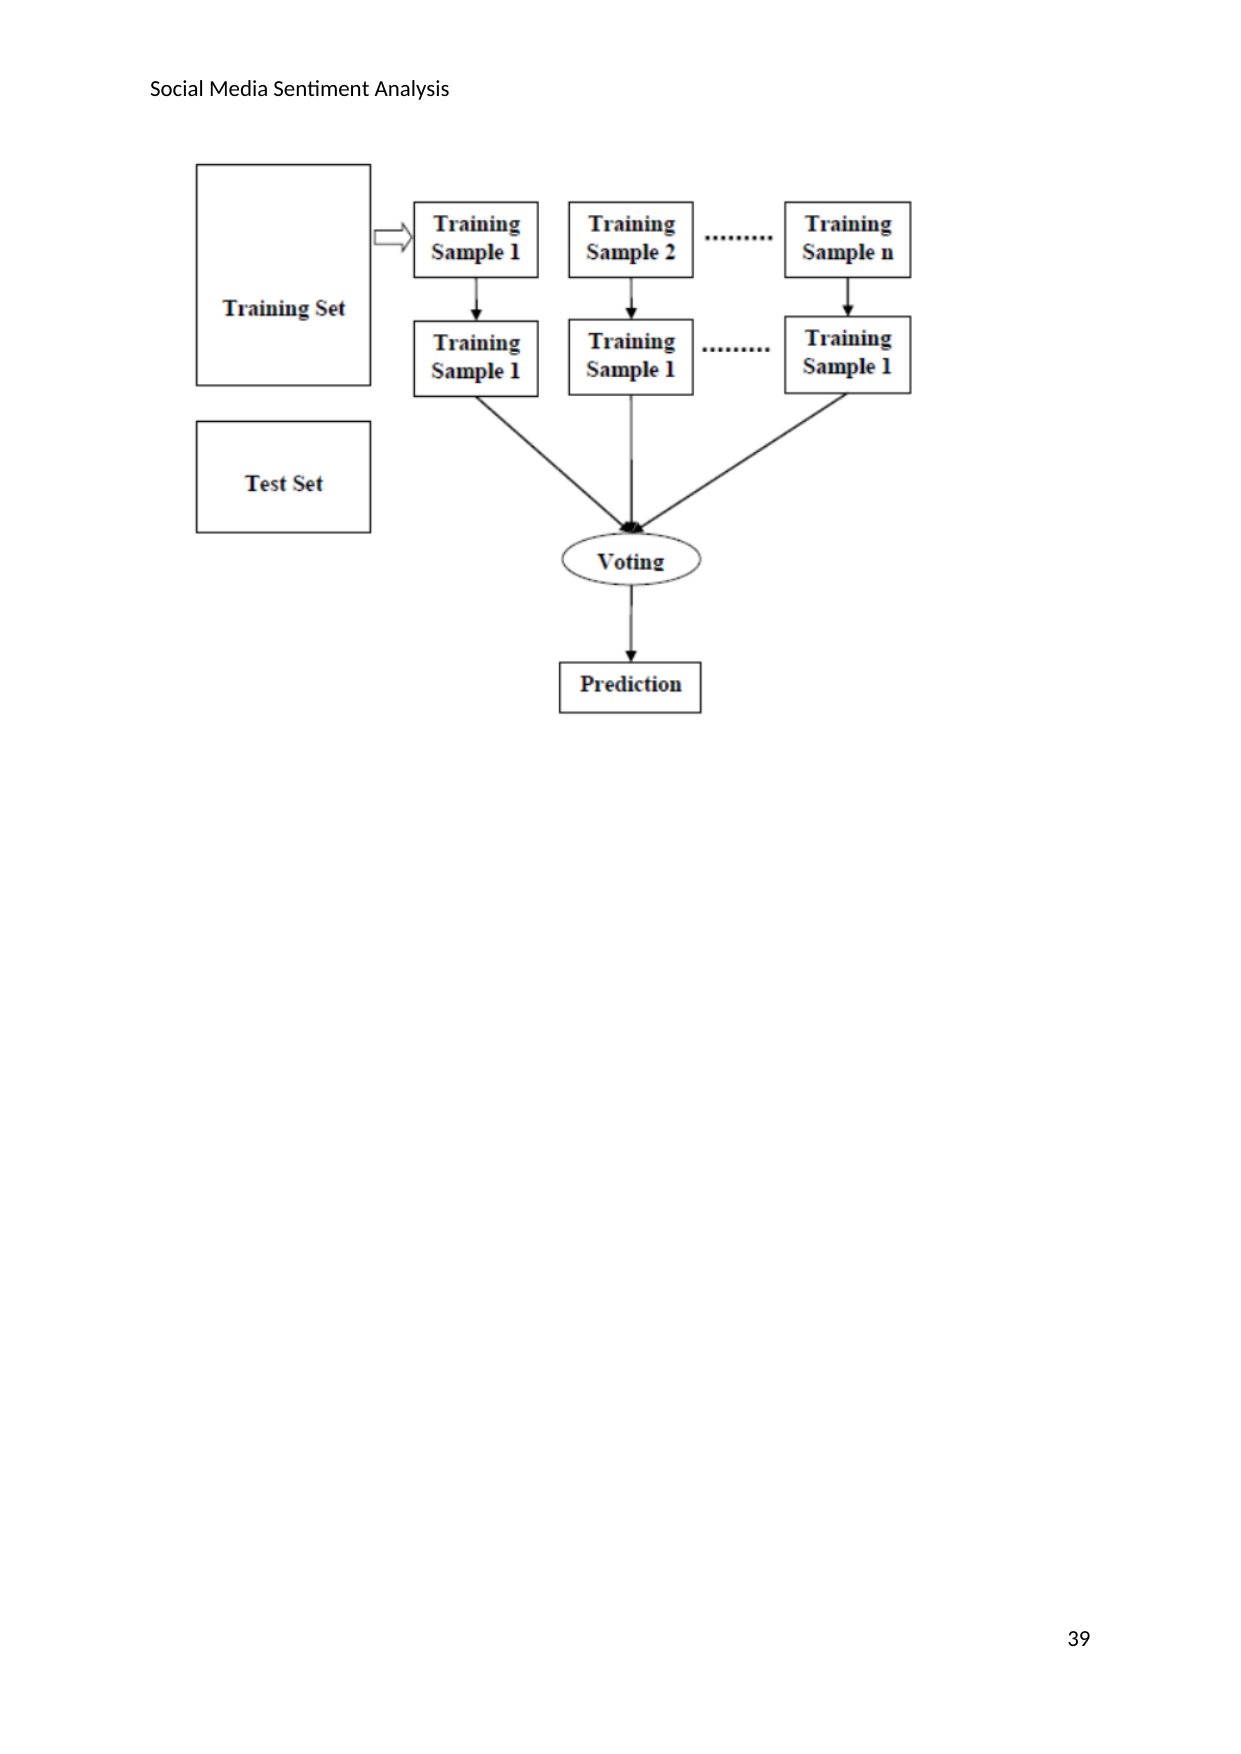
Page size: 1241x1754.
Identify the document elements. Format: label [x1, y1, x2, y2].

picture [150, 150, 1013, 758]
